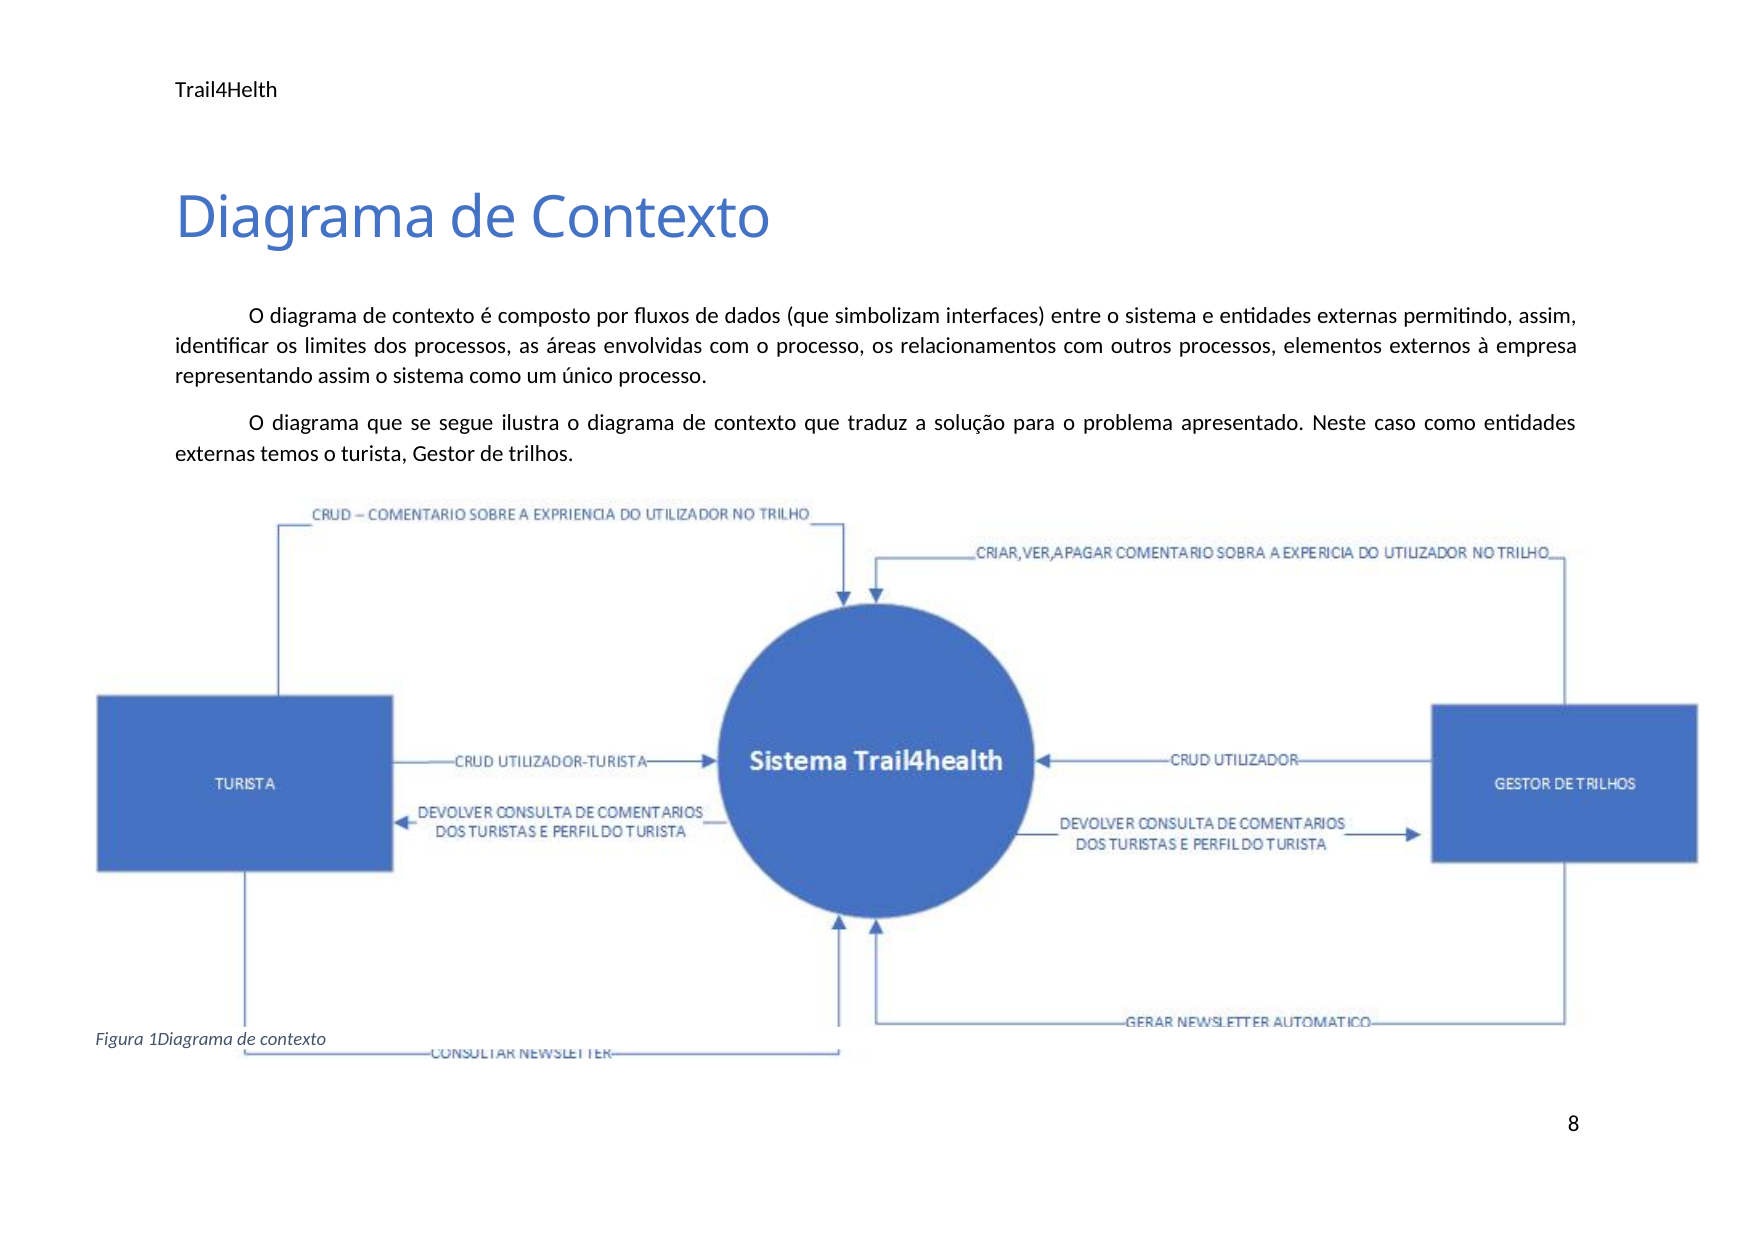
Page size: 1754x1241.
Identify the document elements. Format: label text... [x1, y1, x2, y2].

picture [95, 498, 1700, 1026]
picture [95, 1050, 1700, 1073]
title Diagrama de Contexto [175, 175, 1579, 254]
text O diagrama de contexto é composto por fluxos de dados (que simbolizam interfaces) entre o sistema e entidades externas permitindo, assim, identificar os limites dos processos, as áreas envolvidas com o processo, os relacionamentos com outros processos, elementos externos à empresa representando assim o sistema como um único processo. [175, 301, 1579, 389]
text O diagrama que se segue ilustra o diagrama de contexto que traduz a solução para o problema apresentado. Neste caso como entidades externas temos o turista, Gestor de trilhos. [175, 408, 1579, 467]
